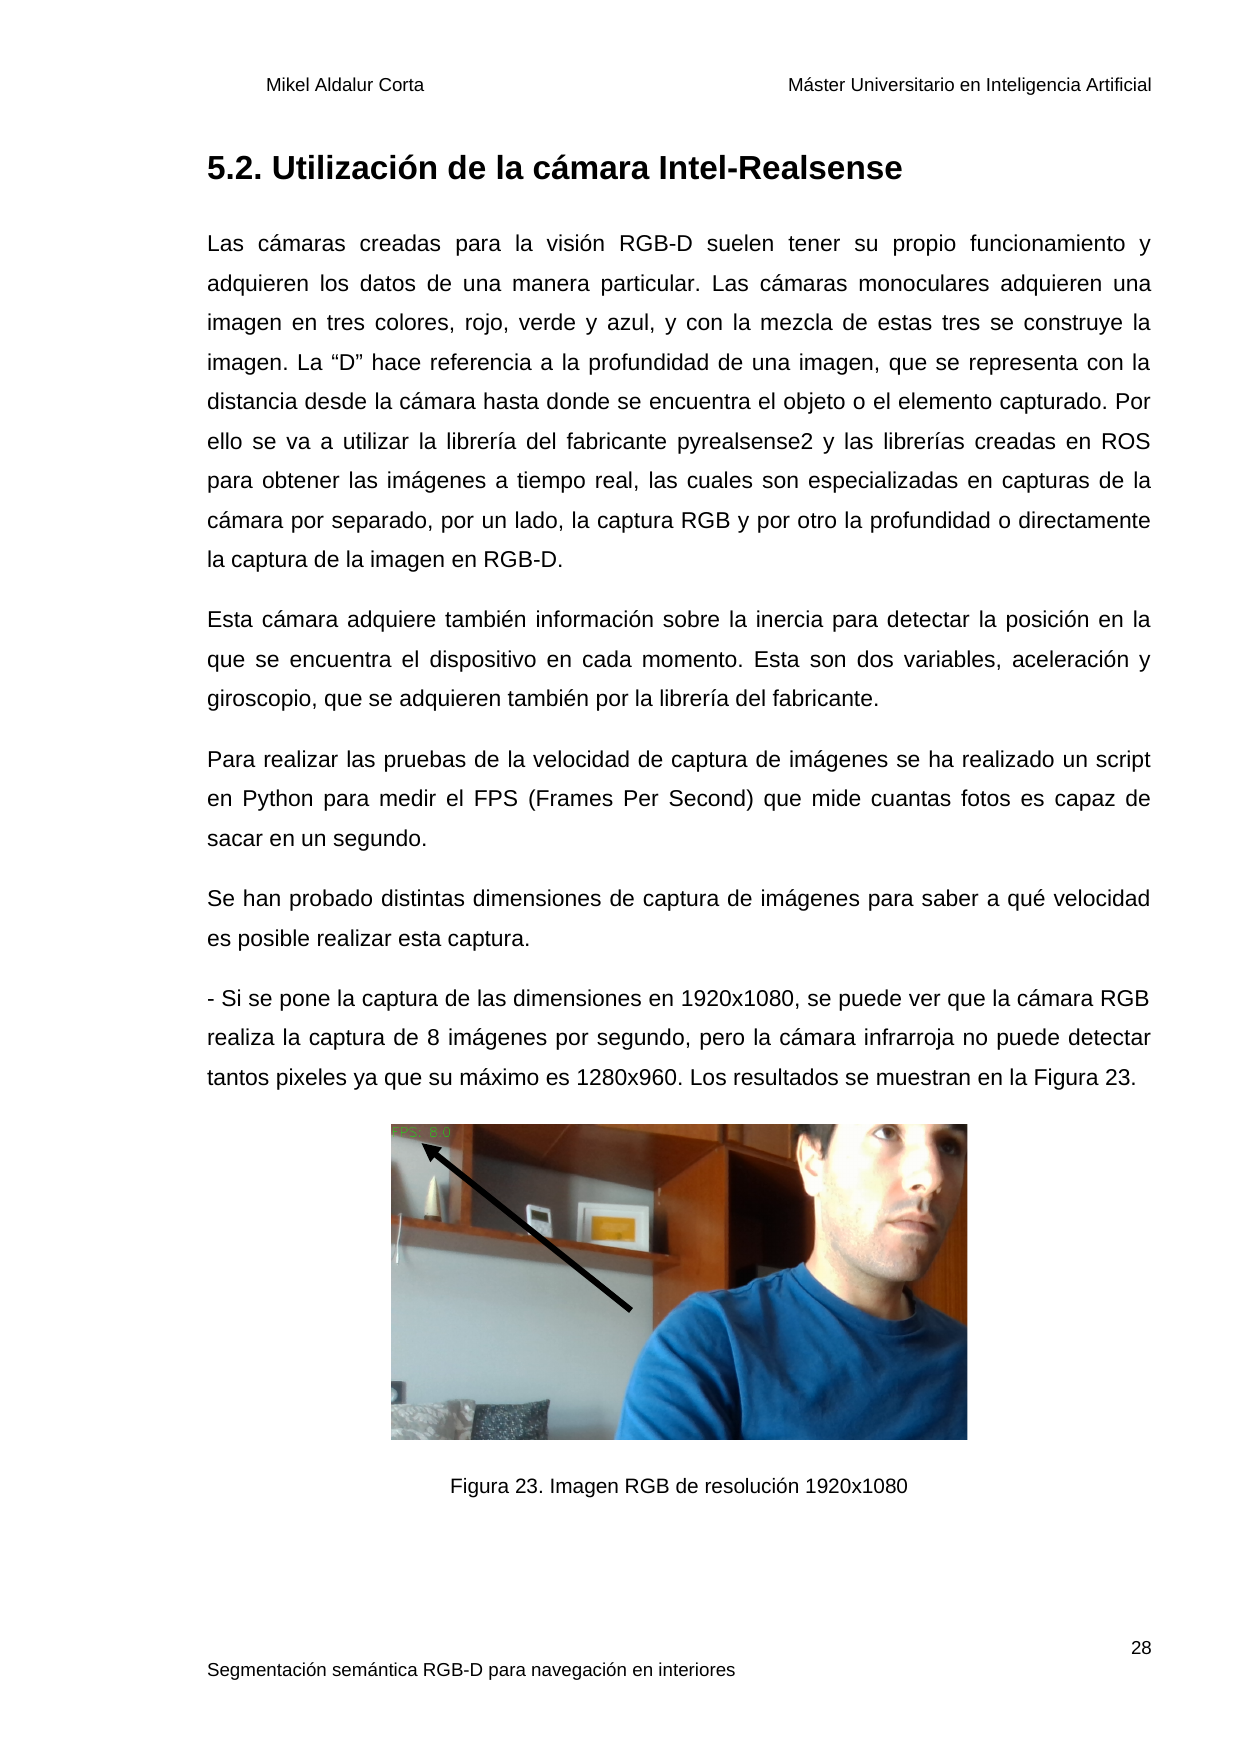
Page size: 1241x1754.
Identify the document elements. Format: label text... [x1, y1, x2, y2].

picture [391, 1124, 968, 1440]
text Las cámaras creadas para la visión RGB-D suelen tener su propio funcionamiento y adquieren los datos de una manera particular. Las cámaras monoculares adquieren una imagen en tres colores, rojo, verde y azul, y con la mezcla de estas tres se construye la imagen. La “D” hace referencia a la profundidad de una imagen, que se representa con la distancia desde la cámara hasta donde se encuentra el objeto o el elemento capturado. Por ello se va a utilizar la librería del fabricante pyrealsense2 y las librerías creadas en ROS para obtener las imágenes a tiempo real, las cuales son especializadas en capturas de la cámara por separado, por un lado, la captura RGB y por otro la profundidad o directamente la captura de la imagen en RGB-D. [207, 230, 1152, 572]
text Se han probado distintas dimensiones de captura de imágenes para saber a qué velocidad es posible realizar esta captura. [207, 885, 1152, 951]
text Esta cámara adquiere también información sobre la inercia para detectar la posición en la que se encuentra el dispositivo en cada momento. Esta son dos variables, aceleración y giroscopio, que se adquieren también por la librería del fabricante. [207, 606, 1152, 712]
text Figura 23. Imagen RGB de resolución 1920x1080 [207, 1474, 1152, 1498]
text Para realizar las pruebas de la velocidad de captura de imágenes se ha realizado un script en Python para medir el FPS (Frames Per Second) que mide cuantas fotos es capaz de sacar en un segundo. [207, 746, 1152, 851]
text - Si se pone la captura de las dimensiones en 1920x1080, se puede ver que la cámara RGB realiza la captura de 8 imágenes por segundo, pero la cámara infrarroja no puede detectar tantos pixeles ya que su máximo es 1280x960. Los resultados se muestran en la Figura 23. [207, 985, 1152, 1090]
subtitle 5.2. Utilización de la cámara Intel-Realsense [207, 148, 1152, 186]
